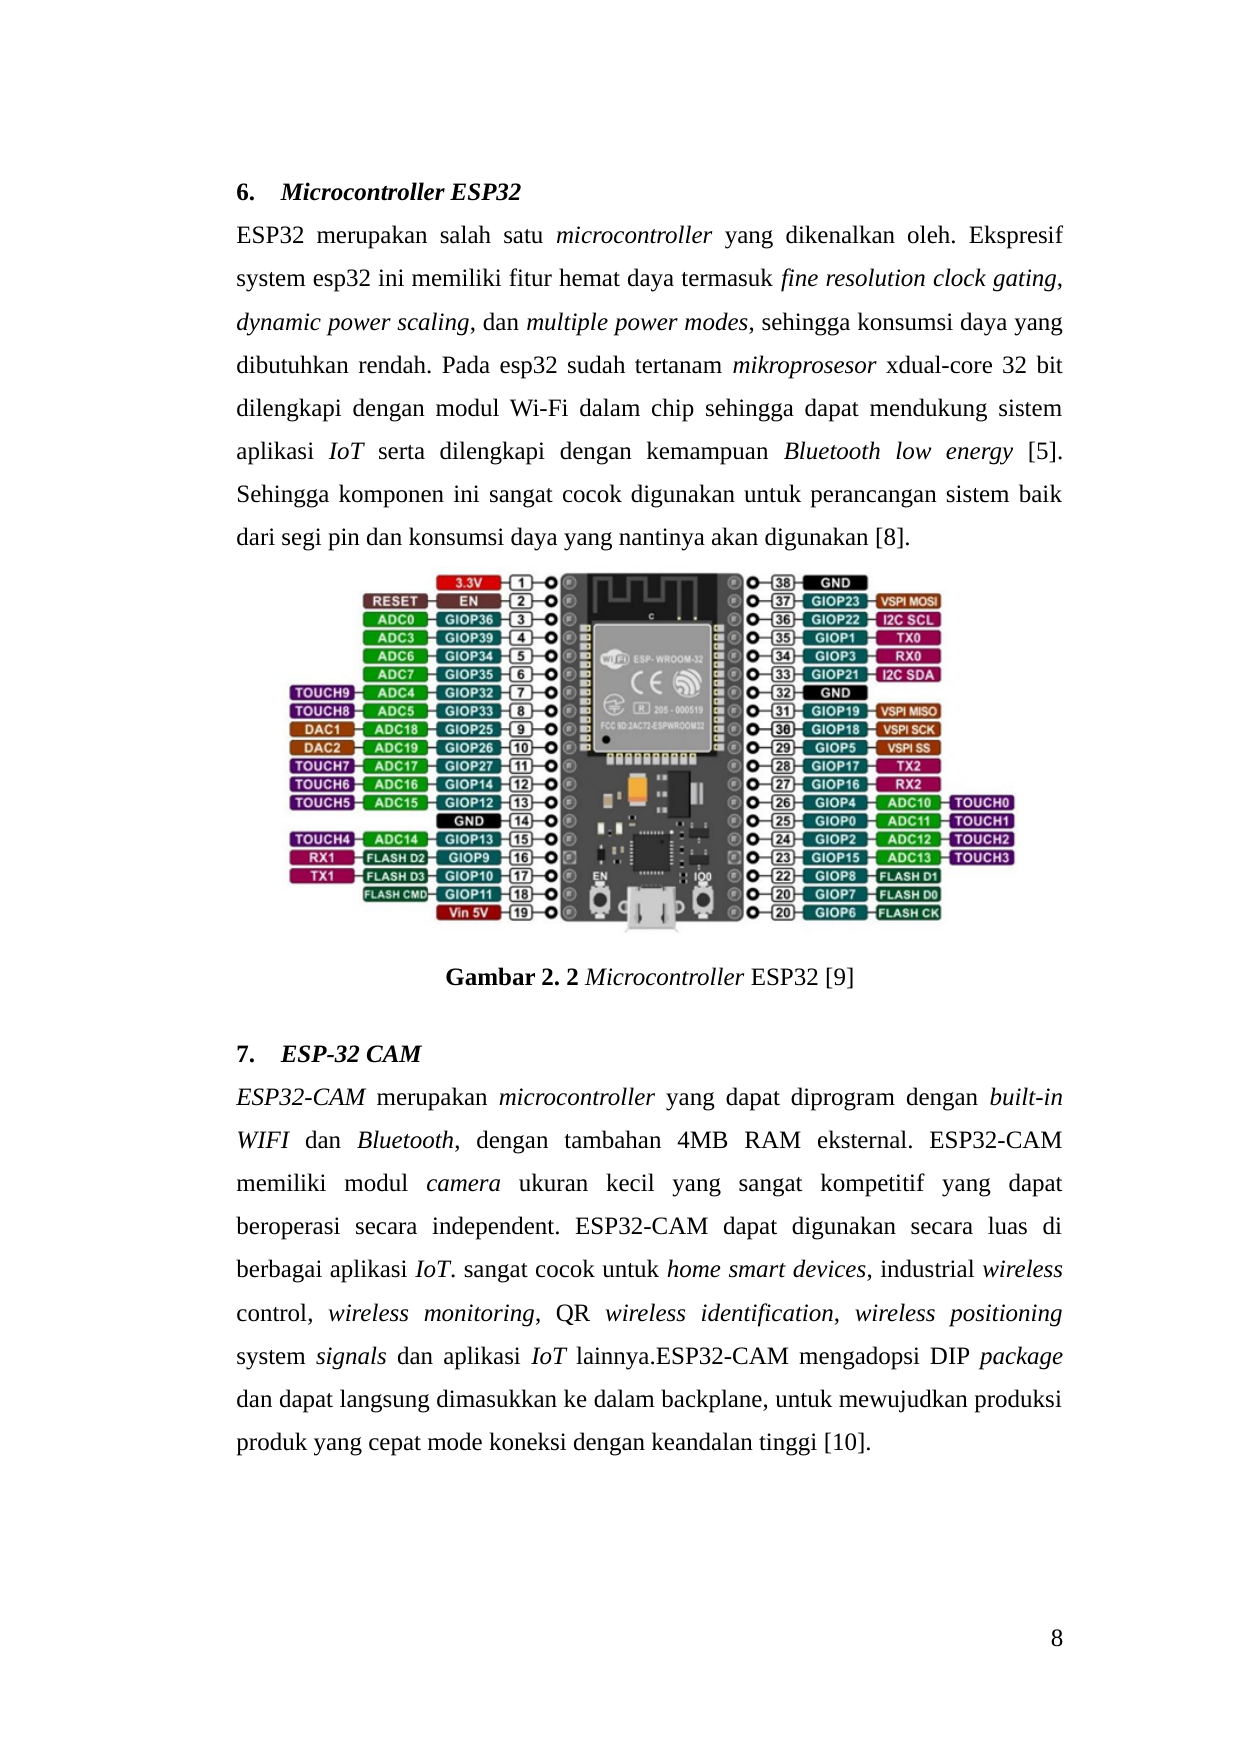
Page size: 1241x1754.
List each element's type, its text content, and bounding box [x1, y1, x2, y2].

subtitle ESP-32 CAM [236, 1039, 1063, 1068]
text Gambar 2. 2 Microcontroller ESP32 [9] [236, 962, 1063, 991]
subtitle Microcontroller ESP32 [236, 177, 1063, 206]
picture [280, 565, 1019, 948]
text ESP32 merupakan salah satu microcontroller yang dikenalkan oleh. Ekspresif system esp32 ini memiliki fitur hemat daya termasuk fine resolution clock gating, dynamic power scaling, dan multiple power modes, sehingga konsumsi daya yang dibutuhkan rendah. Pada esp32 sudah tertanam mikroprosesor xdual-core 32 bit dilengkapi dengan modul Wi-Fi dalam chip sehingga dapat mendukung sistem aplikasi IoT serta dilengkapi dengan kemampuan Bluetooth low energy [5]. Sehingga komponen ini sangat cocok digunakan untuk perancangan sistem baik dari segi pin dan konsumsi daya yang nantinya akan digunakan [8]. [236, 220, 1063, 551]
text ESP32-CAM merupakan microcontroller yang dapat diprogram dengan built-in WIFI dan Bluetooth, dengan tambahan 4MB RAM eksternal. ESP32-CAM memiliki modul camera ukuran kecil yang sangat kompetitif yang dapat beroperasi secara independent. ESP32-CAM dapat digunakan secara luas di berbagai aplikasi IoT. sangat cocok untuk home smart devices, industrial wireless control, wireless monitoring, QR wireless identification, wireless positioning system signals dan aplikasi IoT lainnya.ESP32-CAM mengadopsi DIP package dan dapat langsung dimasukkan ke dalam backplane, untuk mewujudkan produksi produk yang cepat mode koneksi dengan keandalan tinggi [10]. [236, 1082, 1063, 1456]
